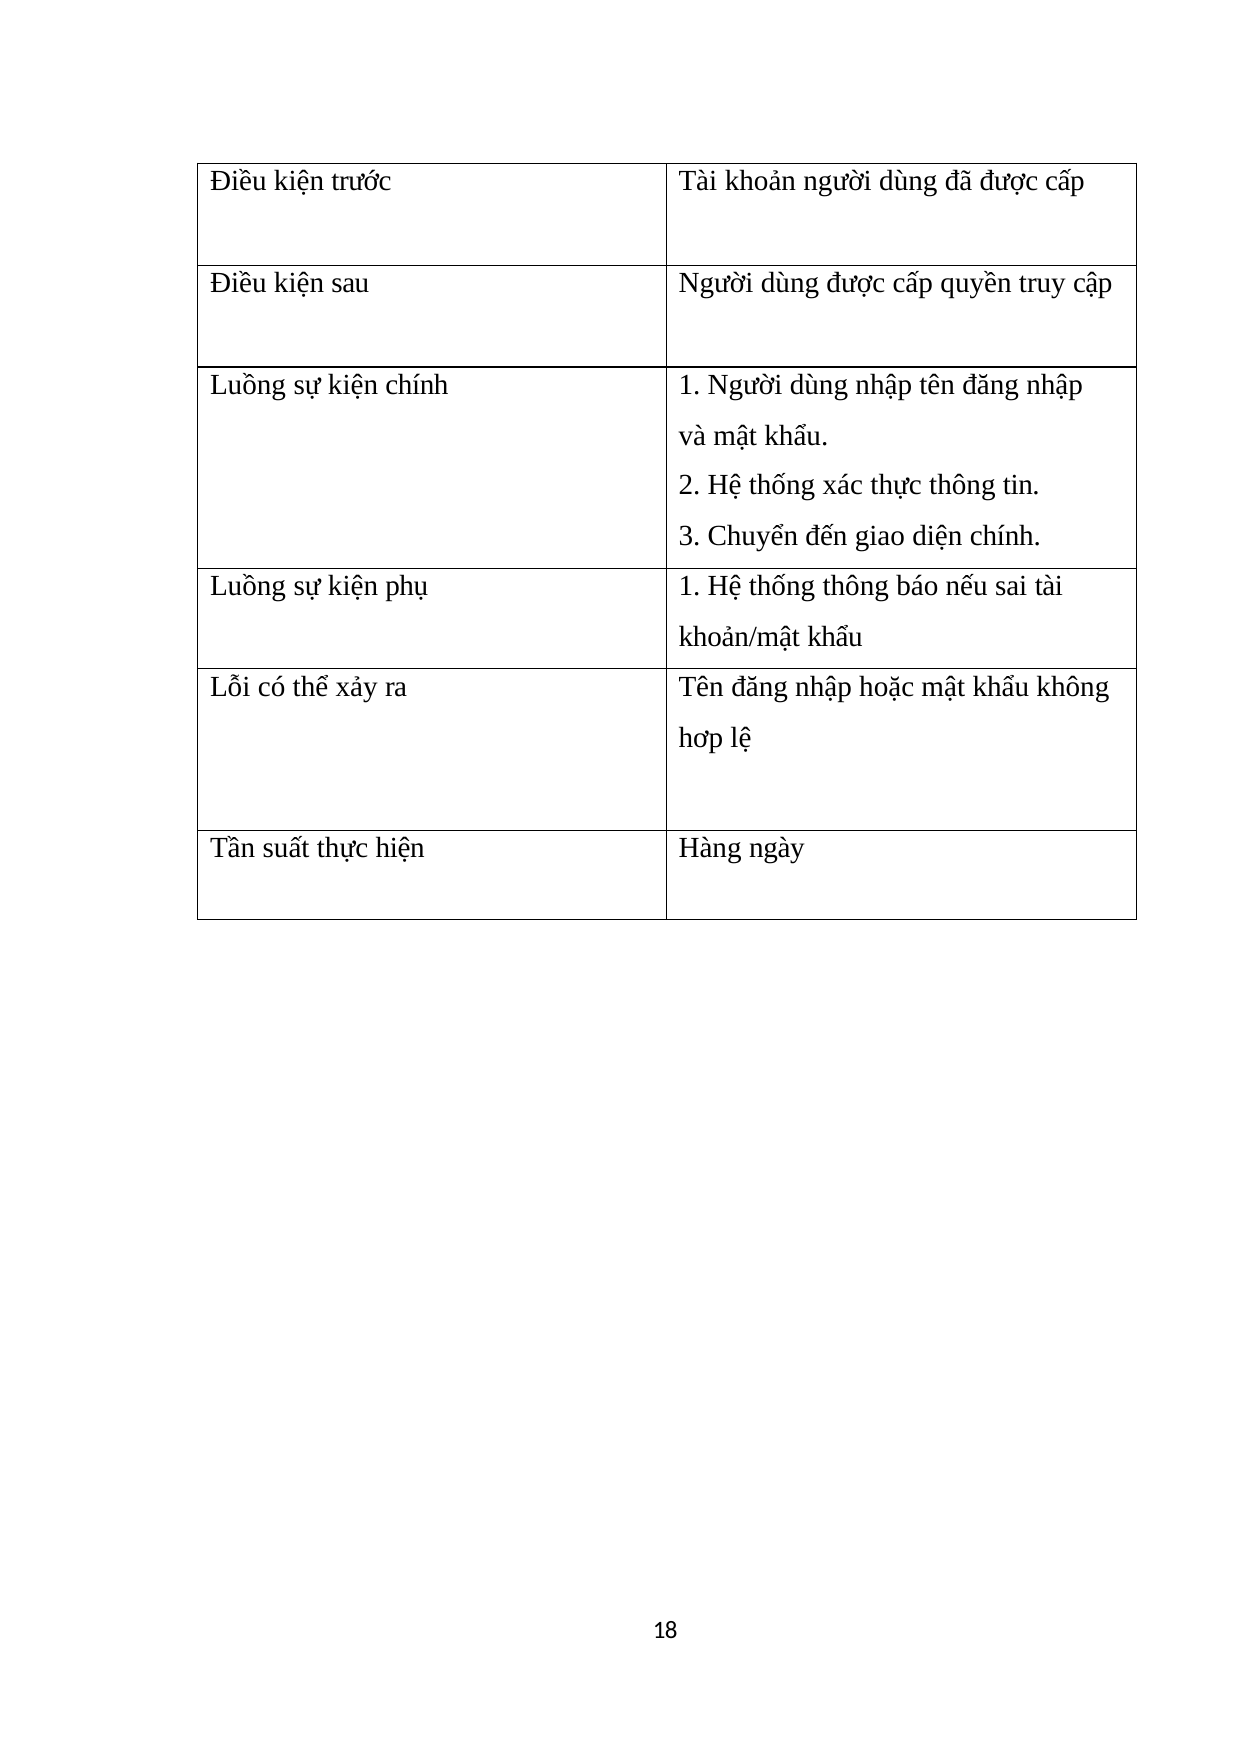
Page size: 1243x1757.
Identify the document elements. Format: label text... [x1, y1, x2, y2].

table_cell Luồng sự kiện phụ [198, 569, 666, 668]
table_cell Tần suất thực hiện [198, 831, 666, 919]
table_cell Tên đăng nhập hoặc mật khẩu không hơp lệ [667, 669, 1136, 829]
table_cell Lỗi có thể xảy ra [198, 669, 666, 829]
table_cell Người dùng được cấp quyền truy cập [667, 266, 1136, 366]
table_cell Hệ thống thông báo nếu sai tài khoản/mật khẩu [667, 569, 1136, 668]
table_cell Người dùng nhập tên đăng nhập và mật khẩu. Hệ thống xác thực thông tin. Chuyển đến giao diện chính. [667, 368, 1136, 567]
table_cell Tài khoản người dùng đã được cấp [667, 164, 1136, 264]
table_cell Hàng ngày [667, 831, 1136, 919]
table_cell Điều kiện sau [198, 266, 666, 366]
table_cell Luồng sự kiện chính [198, 368, 666, 567]
table_cell Điều kiện trước [198, 164, 666, 264]
